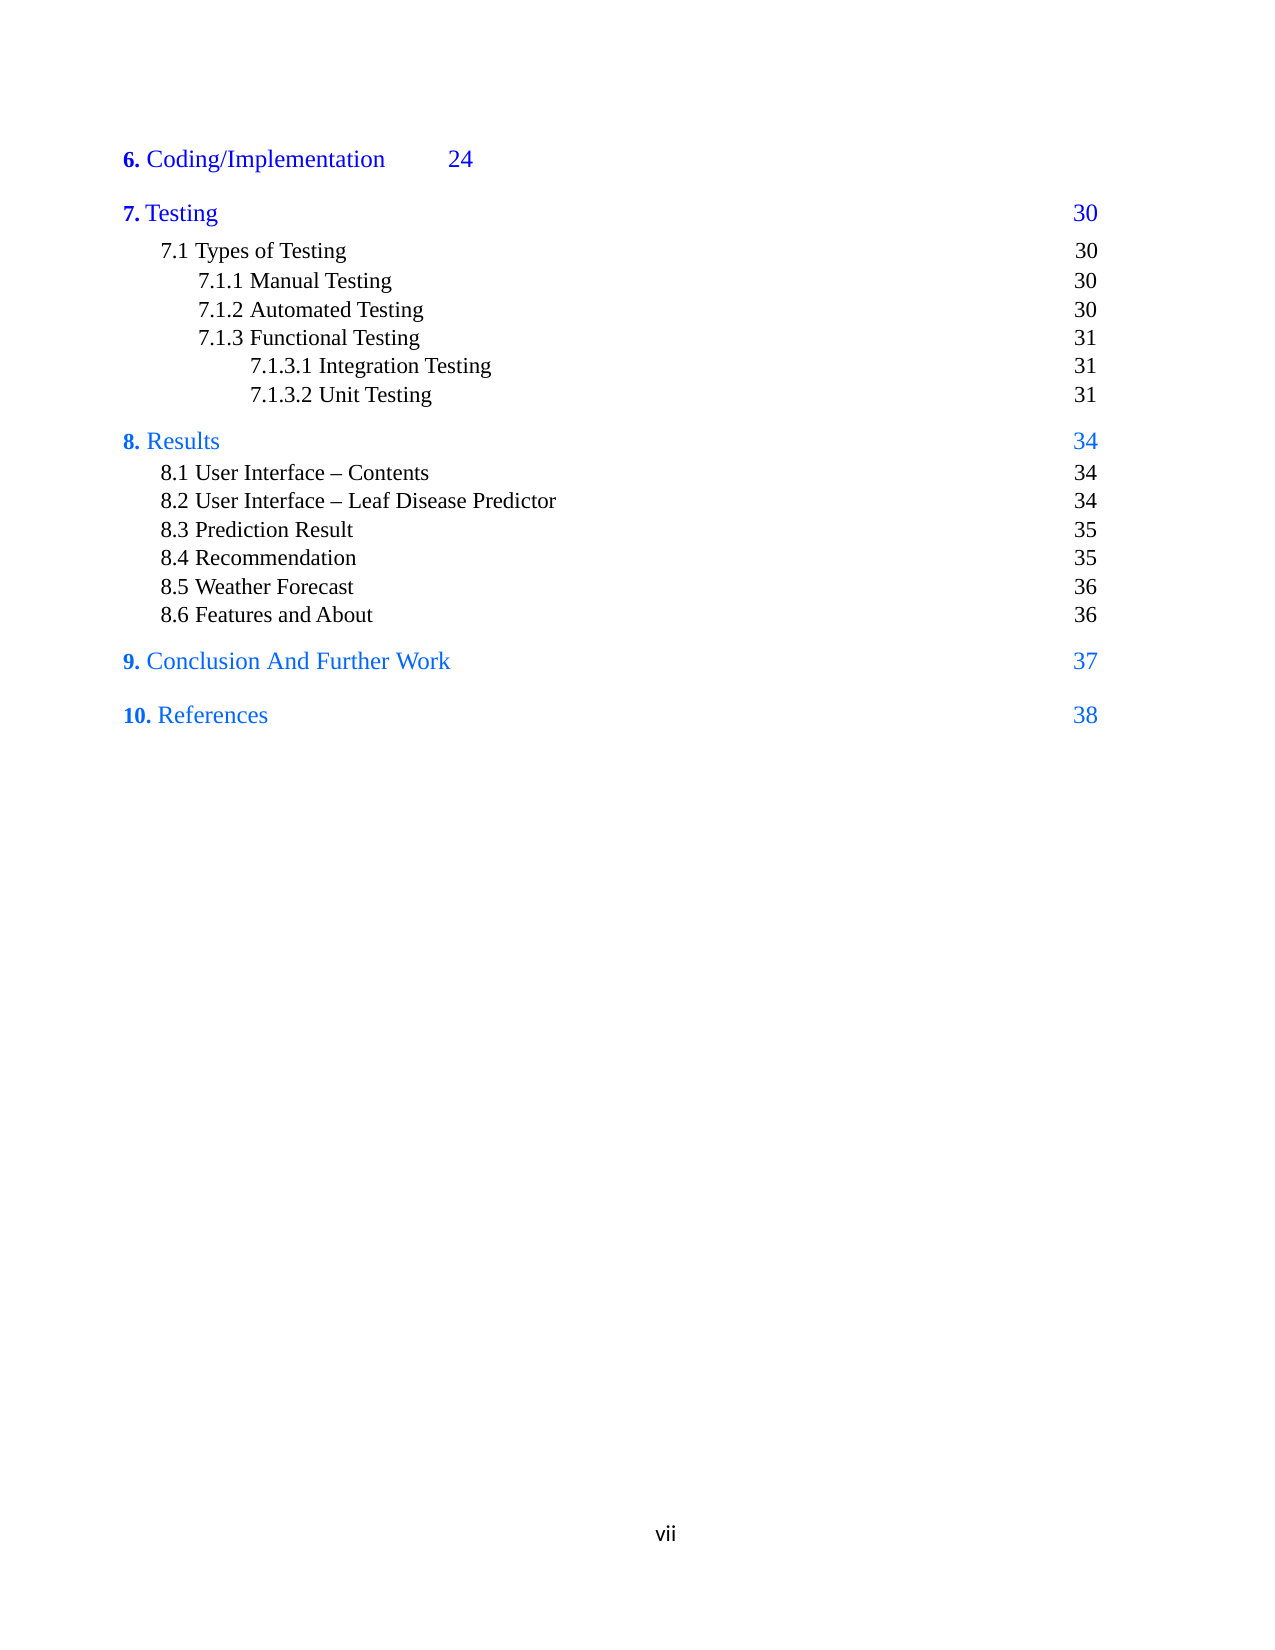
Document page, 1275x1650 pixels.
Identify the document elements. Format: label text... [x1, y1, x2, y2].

list Manual Testing 30 [198, 267, 1244, 294]
list Coding/Implementation 24 [123, 144, 1244, 172]
list Automated Testing 30 [198, 296, 1244, 322]
list Testing 30 [123, 198, 1244, 226]
list Unit Testing 31 [250, 381, 1244, 407]
list Conclusion And Further Work 37 [123, 646, 1244, 675]
list Weather Forecast 36 [160, 573, 1244, 599]
list Integration Testing 31 [250, 353, 1244, 379]
list Results 34 [123, 426, 1244, 455]
list References 38 [123, 700, 1244, 729]
list Recommendation 35 [160, 544, 1244, 571]
list User Interface – Leaf Disease Predictor 34 [160, 488, 1244, 514]
list Types of Testing 30 [160, 237, 1244, 263]
list Features and About 36 [160, 601, 1244, 628]
list Functional Testing 31 [198, 324, 1244, 351]
list User Interface – Contents 34 [160, 459, 1244, 486]
list Prediction Result 35 [160, 516, 1244, 542]
